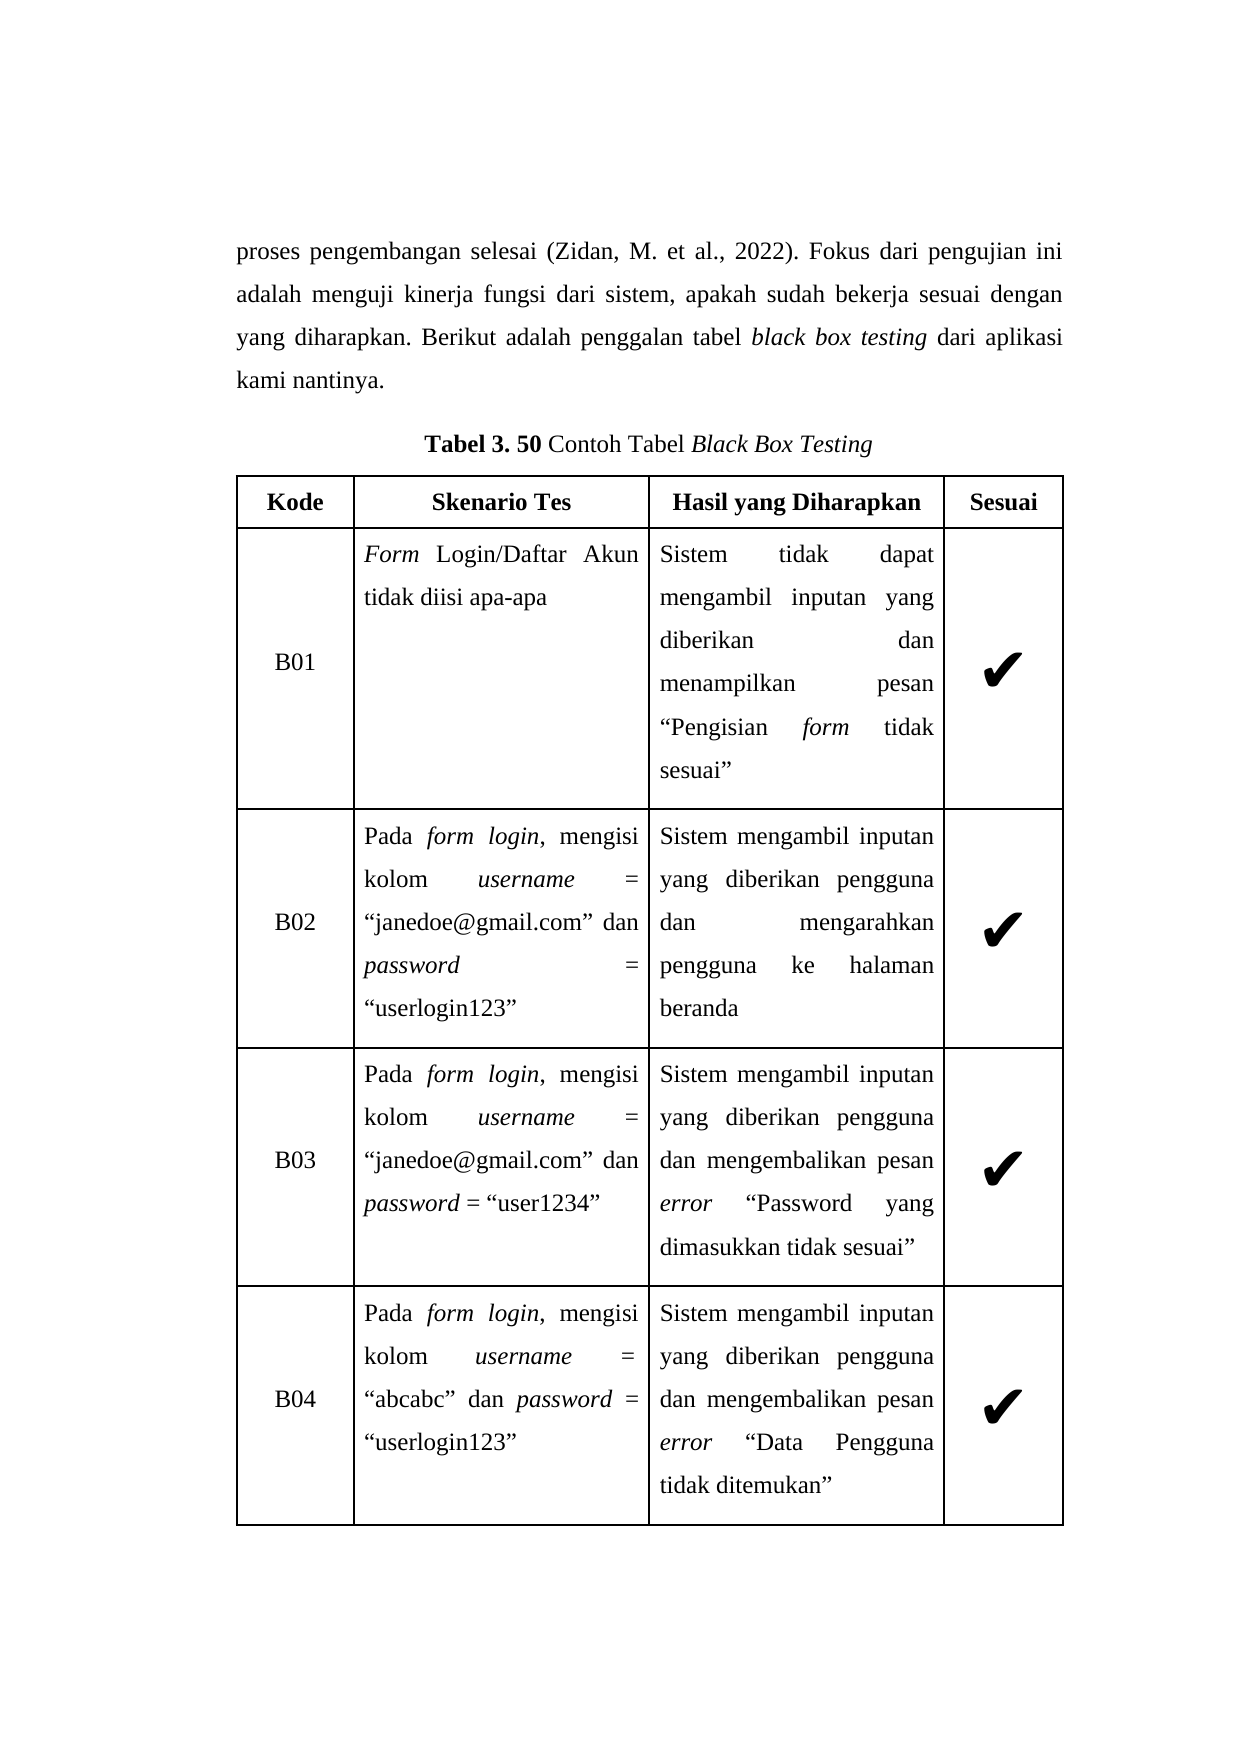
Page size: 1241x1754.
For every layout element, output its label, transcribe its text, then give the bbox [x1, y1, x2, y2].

table_header Kode [238, 477, 353, 527]
table_cell Sistem tidak dapat mengambil inputan yang diberikan dan menampilkan pesan “Pengisian form tidak sesuai” [650, 529, 943, 808]
table_cell Sistem mengambil inputan yang diberikan pengguna dan mengembalikan pesan error “Data Pengguna tidak ditemukan” [650, 1287, 943, 1523]
table_cell Pada form login, mengisi kolom username = “janedoe@gmail.com” dan password = “user1234” [355, 1049, 648, 1285]
table_cell B04 [238, 1287, 353, 1523]
table_cell Sistem mengambil inputan yang diberikan pengguna dan mengembalikan pesan error “Password yang dimasukkan tidak sesuai” [650, 1049, 943, 1285]
table_cell Sistem mengambil inputan yang diberikan pengguna dan mengarahkan pengguna ke halaman beranda [650, 810, 943, 1047]
table_cell B03 [238, 1049, 353, 1285]
table_cell Pada form login, mengisi kolom username = “janedoe@gmail.com” dan password = “userlogin123” [355, 810, 648, 1047]
table_cell B02 [238, 810, 353, 1047]
table_cell B01 [238, 529, 353, 808]
table_header Hasil yang Diharapkan [650, 477, 943, 527]
table_header Skenario Tes [355, 477, 648, 527]
table_cell ✔ [945, 810, 1062, 1047]
table_cell Pada form login, mengisi kolom username = “abcabc” dan password = “userlogin123” [355, 1287, 648, 1523]
table_cell Form Login/Daftar Akun tidak diisi apa-apa [355, 529, 648, 808]
table_cell ✔ [945, 1049, 1062, 1285]
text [236, 236, 1063, 394]
table_header Sesuai [945, 477, 1062, 527]
table_cell ✔ [945, 1287, 1062, 1523]
table_cell ✔ [945, 529, 1062, 808]
